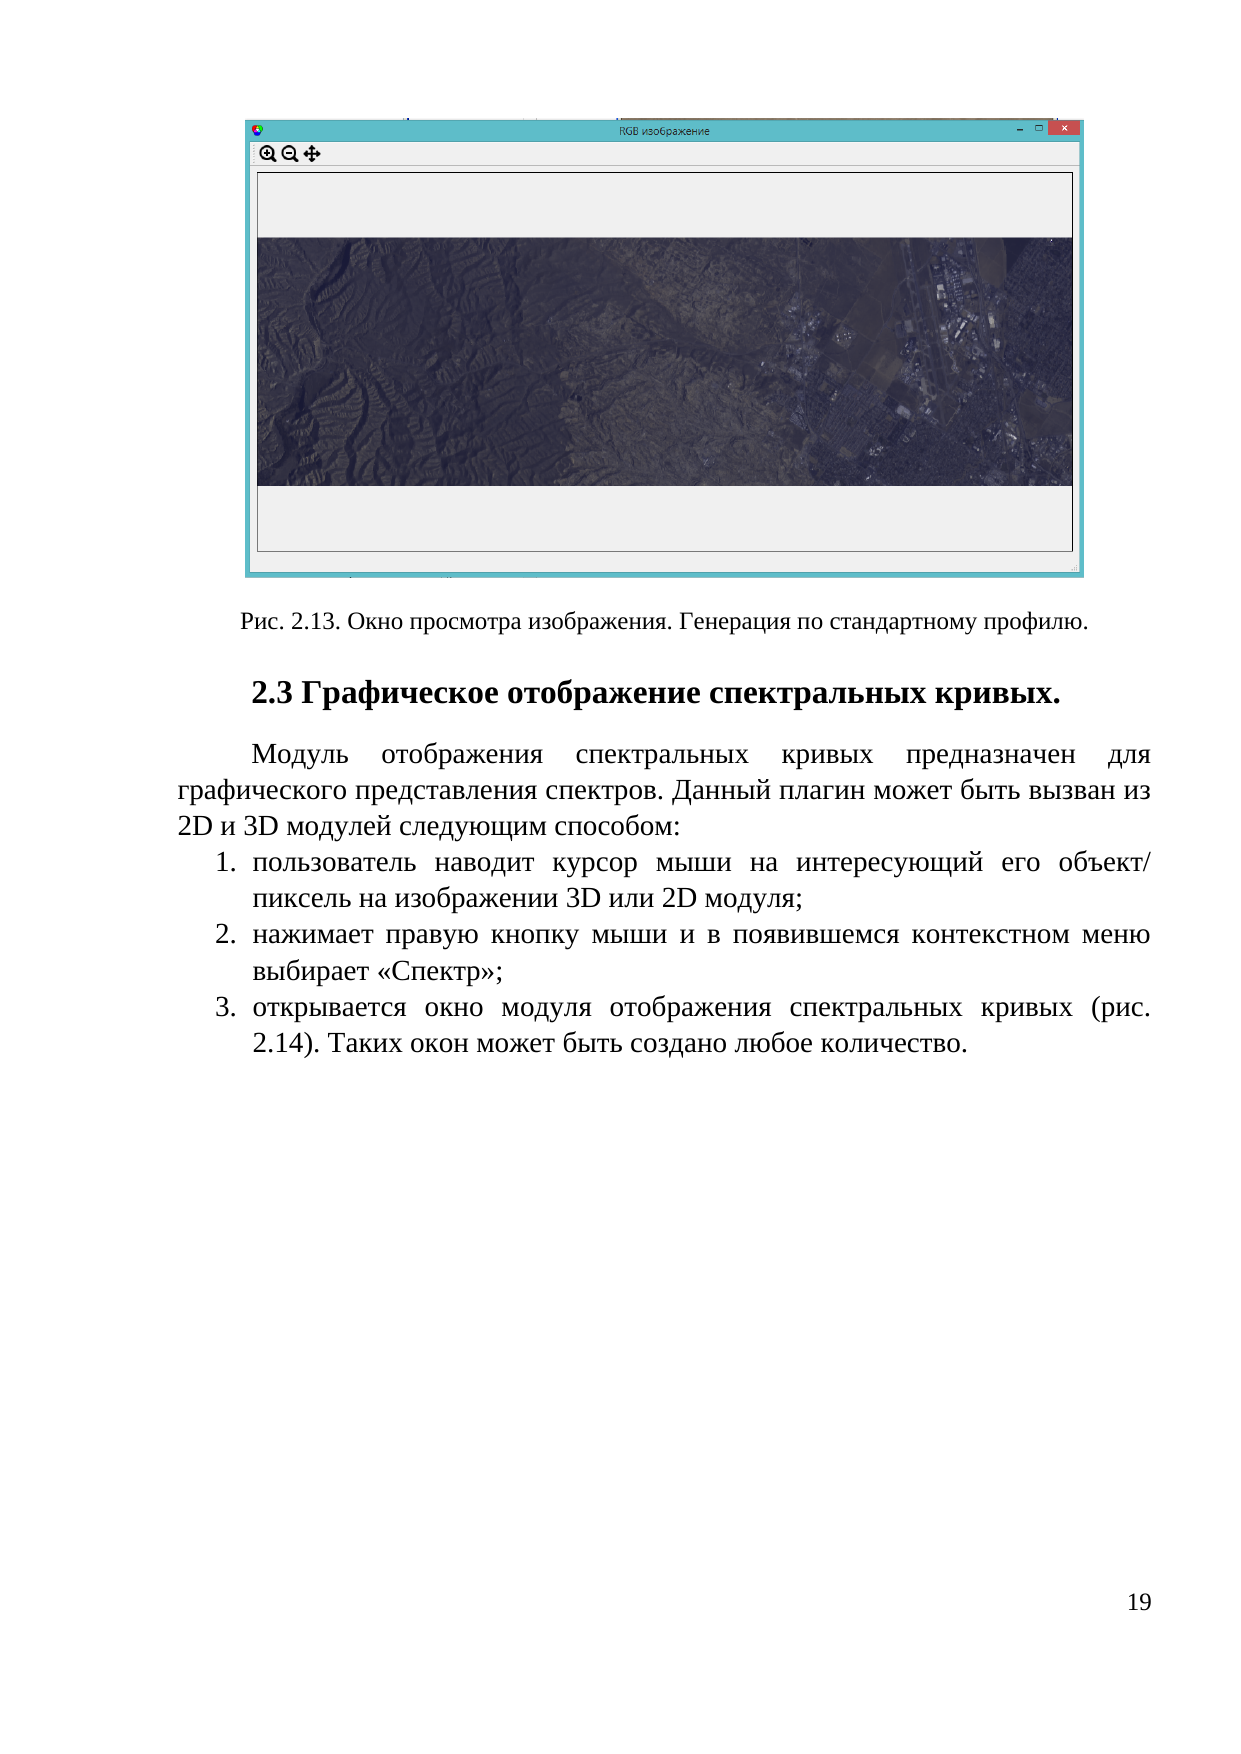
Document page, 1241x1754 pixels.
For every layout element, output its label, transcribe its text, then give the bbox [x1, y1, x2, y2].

list открывается окно модуля отображения спектральных кривых (рис. 2.14). Таких окон может быть создано любое количество. [215, 989, 1152, 1058]
list пользователь наводит курсор мыши на интересующий его объект/ пиксель на изображении 3D или 2D модуля; [215, 844, 1152, 914]
text Рис. 2.13. Окно просмотра изображения. Генерация по стандартному профилю. [177, 606, 1152, 635]
picture [245, 118, 1084, 578]
subtitle 2.3 Графическое отображение спектральных кривых. [177, 672, 1152, 711]
list нажимает правую кнопку мыши и в появившемся контекстном меню выбирает «Спектр»; [215, 917, 1152, 986]
text Модуль отображения спектральных кривых предназначен для графического представления спектров. Данный плагин может быть вызван из 2D и 3D модулей следующим способом: [177, 736, 1152, 842]
